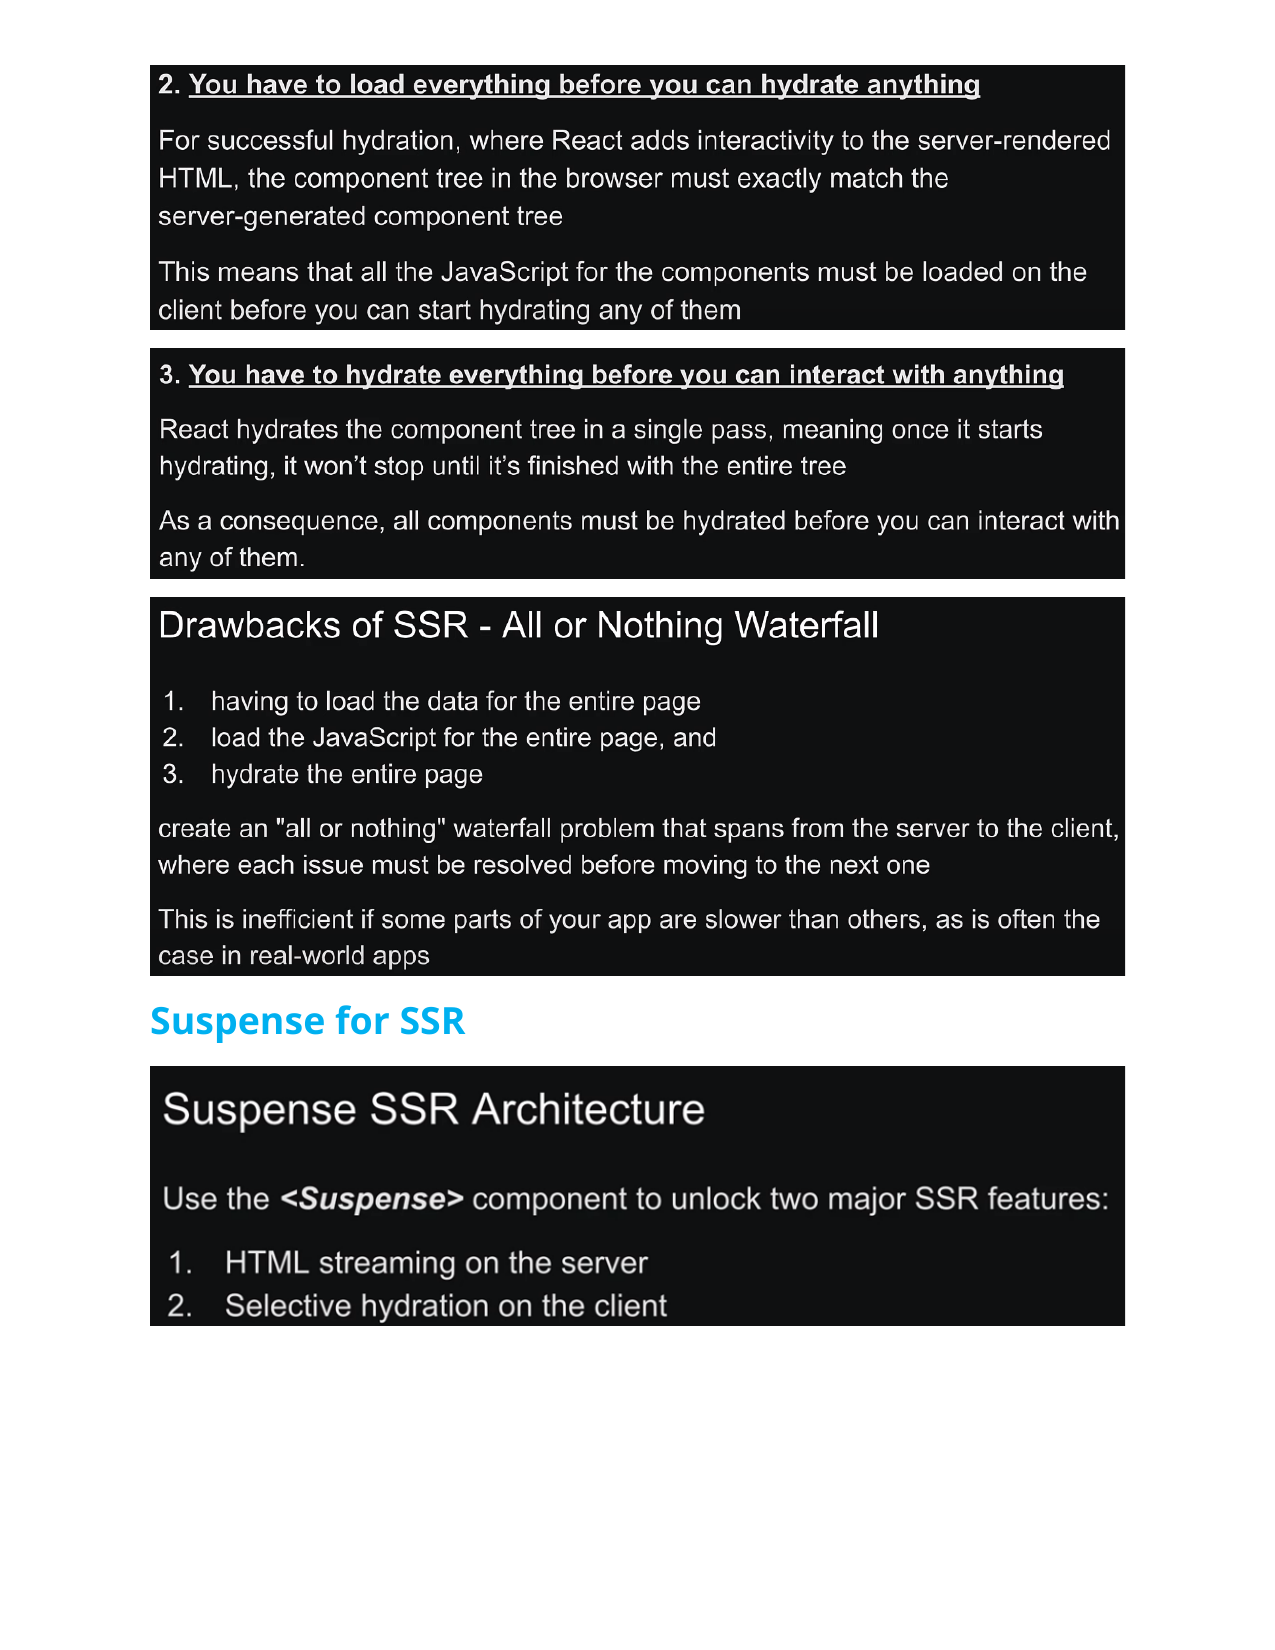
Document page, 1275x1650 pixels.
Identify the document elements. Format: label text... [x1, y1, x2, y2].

text Suspense for SSR [150, 994, 1181, 1046]
picture [150, 65, 1125, 330]
picture [150, 1066, 1125, 1326]
picture [150, 348, 1125, 579]
picture [150, 597, 1125, 976]
